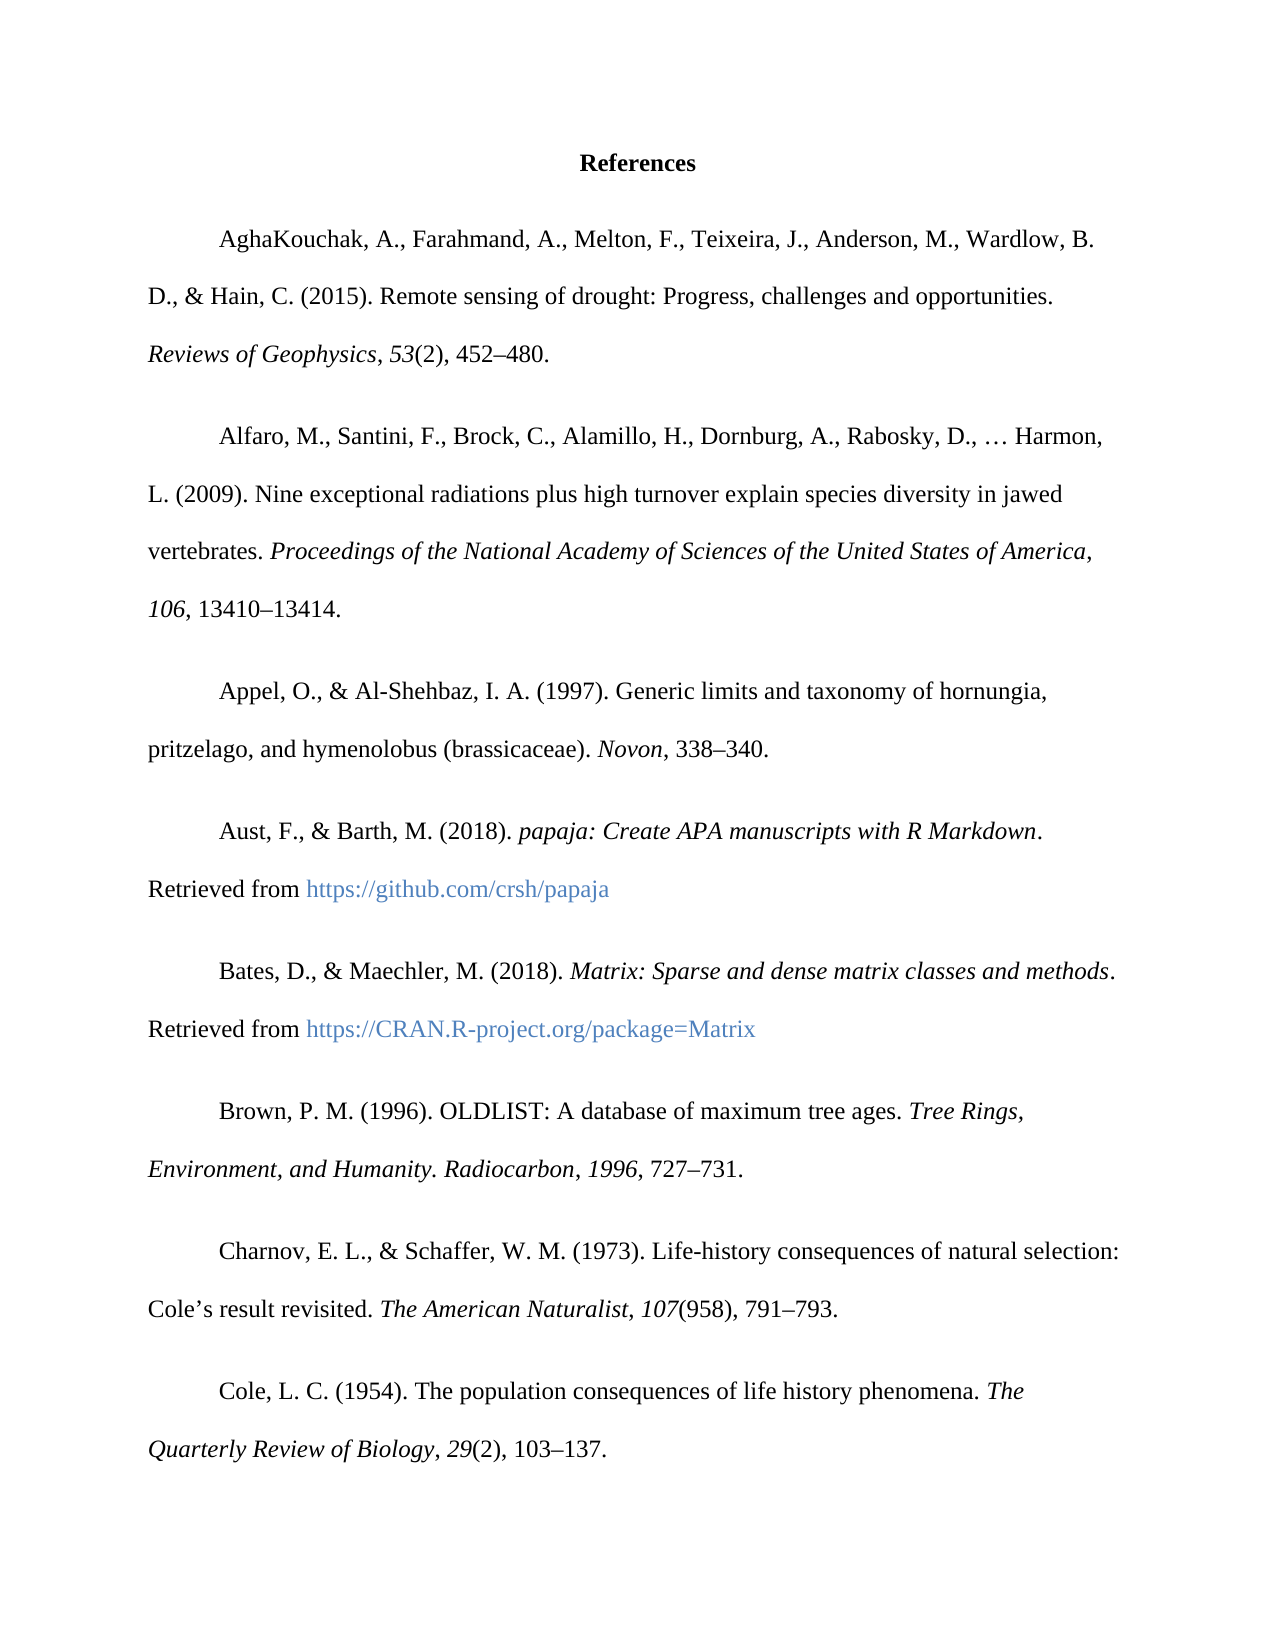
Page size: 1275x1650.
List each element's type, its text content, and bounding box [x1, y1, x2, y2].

text Appel, O., & Al-Shehbaz, I. A. (1997). Generic limits and taxonomy of hornungia, pritzelago, and hymenolobus (brassicaceae). Novon, 338–340. [148, 676, 1127, 763]
text Bates, D., & Maechler, M. (2018). Matrix: Sparse and dense matrix classes and methods. Retrieved from https://CRAN.R-project.org/package=Matrix [148, 956, 1127, 1043]
text Brown, P. M. (1996). OLDLIST: A database of maximum tree ages. Tree Rings, Environment, and Humanity. Radiocarbon, 1996, 727–731. [148, 1096, 1127, 1183]
text Charnov, E. L., & Schaffer, W. M. (1973). Life-history consequences of natural selection: Cole’s result revisited. The American Naturalist, 107(958), 791–793. [148, 1236, 1127, 1323]
text Aust, F., & Barth, M. (2018). papaja: Create APA manuscripts with R Markdown. Retrieved from https://github.com/crsh/papaja [148, 816, 1127, 903]
text Cole, L. C. (1954). The population consequences of life history phenomena. The Quarterly Review of Biology, 29(2), 103–137. [148, 1376, 1127, 1463]
text Alfaro, M., Santini, F., Brock, C., Alamillo, H., Dornburg, A., Rabosky, D., … Harmon, L. (2009). Nine exceptional radiations plus high turnover explain species diversity in jawed vertebrates. Proceedings of the National Academy of Sciences of the United States of America, 106, 13410–13414. [148, 421, 1127, 623]
text AghaKouchak, A., Farahmand, A., Melton, F., Teixeira, J., Anderson, M., Wardlow, B. D., & Hain, C. (2015). Remote sensing of drought: Progress, challenges and opportunities. Reviews of Geophysics, 53(2), 452–480. [148, 224, 1127, 368]
subtitle References [148, 148, 1127, 176]
